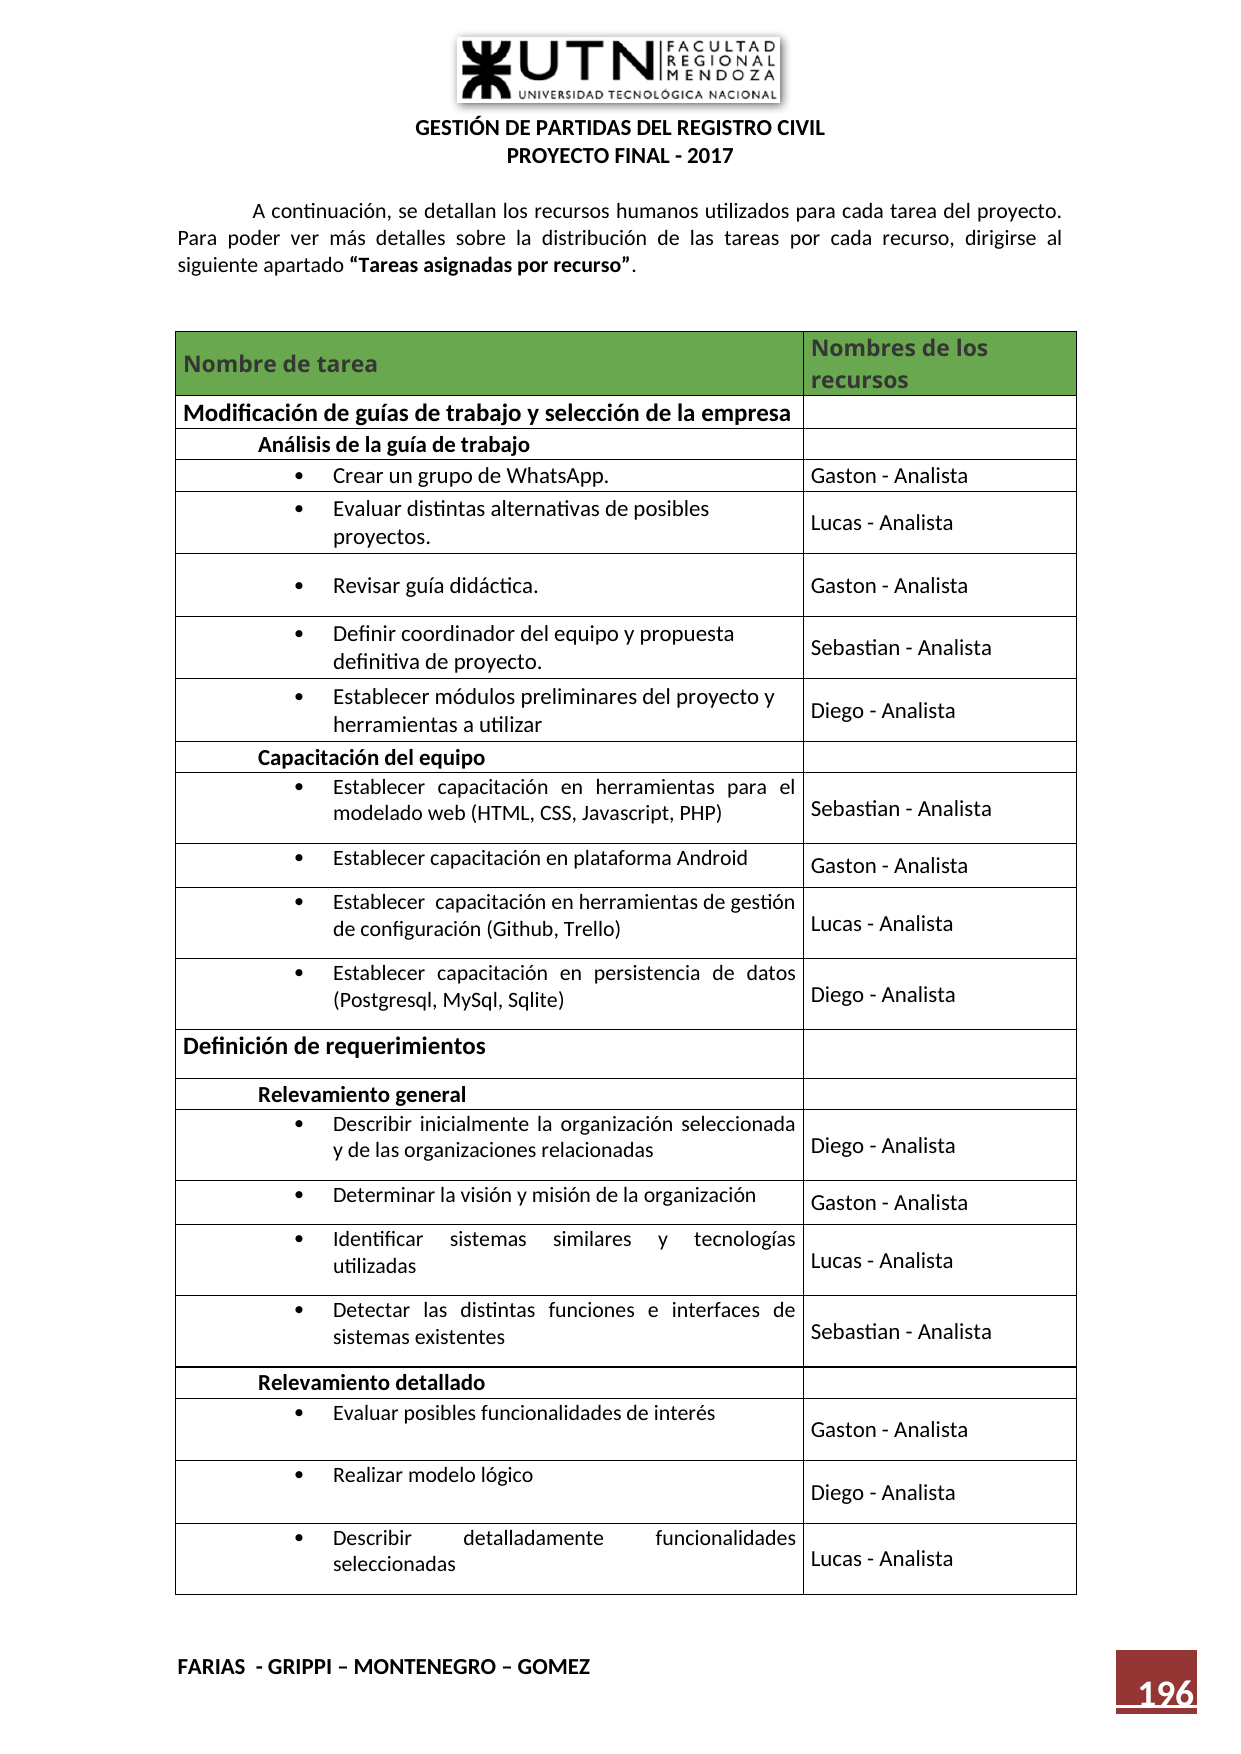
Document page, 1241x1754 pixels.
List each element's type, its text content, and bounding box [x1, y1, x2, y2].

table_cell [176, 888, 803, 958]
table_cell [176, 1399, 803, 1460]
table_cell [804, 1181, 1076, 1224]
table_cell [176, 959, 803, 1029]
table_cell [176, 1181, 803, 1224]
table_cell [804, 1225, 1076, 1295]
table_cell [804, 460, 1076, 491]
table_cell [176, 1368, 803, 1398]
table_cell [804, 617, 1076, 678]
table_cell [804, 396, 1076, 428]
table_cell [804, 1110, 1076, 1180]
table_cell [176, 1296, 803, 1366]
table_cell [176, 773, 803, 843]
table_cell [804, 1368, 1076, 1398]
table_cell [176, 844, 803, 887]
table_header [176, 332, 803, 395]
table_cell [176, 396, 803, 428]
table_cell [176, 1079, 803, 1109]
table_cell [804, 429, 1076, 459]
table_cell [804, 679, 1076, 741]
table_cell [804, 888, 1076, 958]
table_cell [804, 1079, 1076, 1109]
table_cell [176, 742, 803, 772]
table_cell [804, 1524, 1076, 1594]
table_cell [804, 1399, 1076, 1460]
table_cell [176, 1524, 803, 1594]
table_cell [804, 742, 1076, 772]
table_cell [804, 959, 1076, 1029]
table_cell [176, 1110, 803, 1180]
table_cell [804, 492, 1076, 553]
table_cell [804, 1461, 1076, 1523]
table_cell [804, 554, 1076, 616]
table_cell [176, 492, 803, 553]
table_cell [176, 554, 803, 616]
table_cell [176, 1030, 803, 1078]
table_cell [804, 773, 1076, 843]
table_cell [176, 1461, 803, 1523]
picture [449, 29, 791, 114]
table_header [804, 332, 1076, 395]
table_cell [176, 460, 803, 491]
text A continuación, se detallan los recursos humanos utilizados para cada tarea del proyecto. Para poder ver más detalles sobre la distribución de las tareas por cada recurso, dirigirse al siguiente apartado “Tareas asignadas por recurso”. [177, 197, 1063, 277]
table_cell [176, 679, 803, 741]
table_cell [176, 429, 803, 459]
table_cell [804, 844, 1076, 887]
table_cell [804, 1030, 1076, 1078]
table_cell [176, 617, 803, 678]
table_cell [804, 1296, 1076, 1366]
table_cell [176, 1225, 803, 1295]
